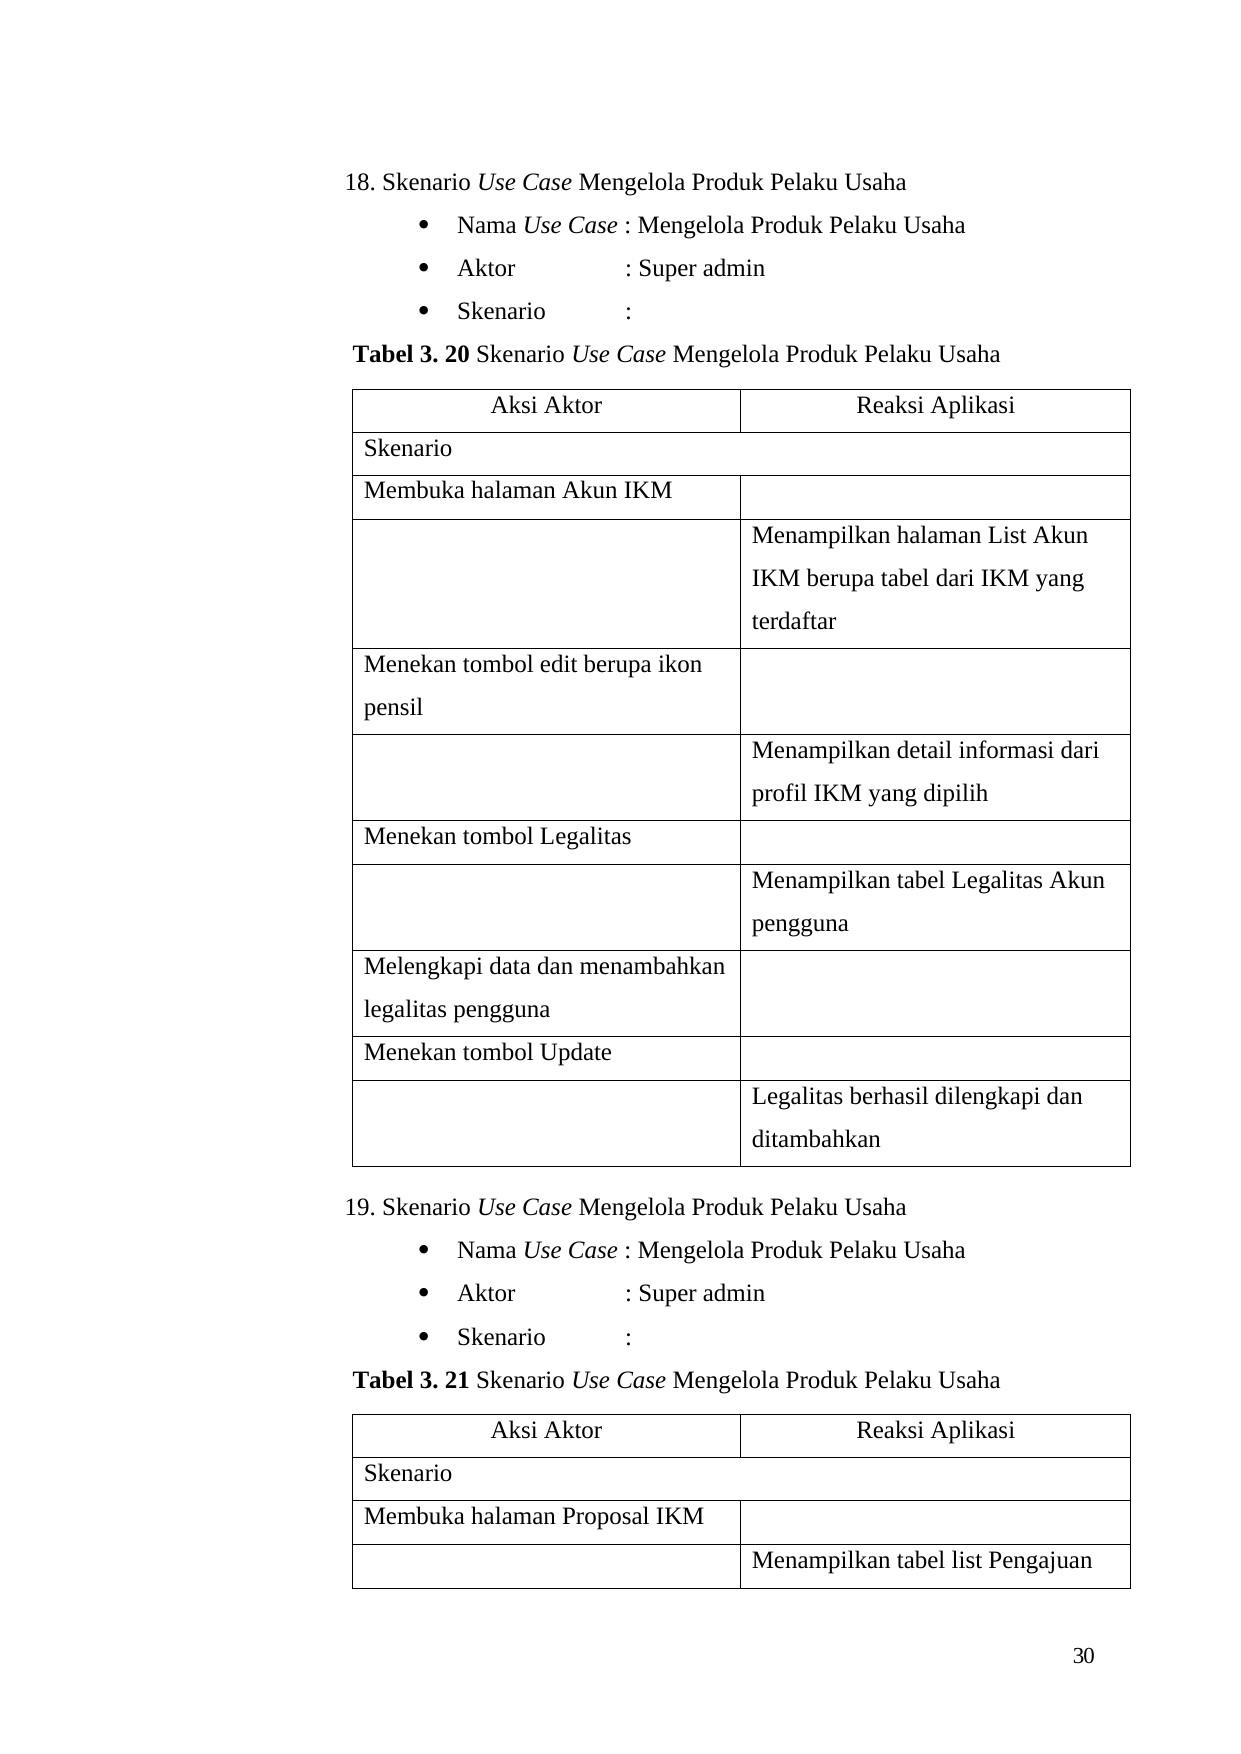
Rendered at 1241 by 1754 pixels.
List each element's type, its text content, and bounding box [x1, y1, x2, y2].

table_cell Menampilkan tabel Legalitas Akun pengguna [741, 865, 1130, 950]
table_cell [741, 1545, 1130, 1588]
table_cell Melengkapi data dan menambahkan legalitas pengguna [353, 951, 740, 1036]
text Tabel 3. 20 Skenario Use Case Mengelola Produk Pelaku Usaha [352, 339, 1136, 368]
text Tabel 3. 21 Skenario Use Case Mengelola Produk Pelaku Usaha [352, 1365, 1136, 1393]
table_cell [741, 951, 1130, 1036]
list Skenario Use Case Mengelola Produk Pelaku Usaha [344, 167, 1136, 195]
table_cell Skenario [353, 1458, 1130, 1500]
table_header Aksi Aktor [353, 1415, 740, 1457]
table_cell [353, 1081, 740, 1166]
list Aktor : Super admin [419, 1278, 1136, 1307]
table_cell Legalitas berhasil dilengkapi dan ditambahkan [741, 1081, 1130, 1166]
table_cell Menekan tombol Update [353, 1037, 740, 1080]
table_cell Menampilkan halaman List Akun IKM berupa tabel dari IKM yang terdaftar [741, 520, 1130, 648]
list Nama Use Case : Mengelola Produk Pelaku Usaha [419, 210, 1136, 238]
table_cell Membuka halaman Proposal IKM [353, 1501, 740, 1544]
list Skenario : [419, 1322, 1136, 1350]
table_cell Menekan tombol Legalitas [353, 821, 740, 864]
table_cell Membuka halaman Akun IKM [353, 476, 740, 519]
table_cell [353, 1545, 740, 1588]
table_cell [741, 821, 1130, 864]
list Aktor : Super admin [419, 253, 1136, 282]
table_header Reaksi Aplikasi [741, 1415, 1130, 1457]
table_header Reaksi Aplikasi [741, 390, 1130, 432]
list Nama Use Case : Mengelola Produk Pelaku Usaha [419, 1235, 1136, 1264]
list Skenario : [419, 296, 1136, 325]
table_cell [741, 1037, 1130, 1080]
table_cell [353, 520, 740, 648]
table_cell Skenario [353, 433, 1130, 474]
list Skenario Use Case Mengelola Produk Pelaku Usaha [344, 1192, 1136, 1221]
table_header Aksi Aktor [353, 390, 740, 432]
table_cell Menekan tombol edit berupa ikon pensil [353, 649, 740, 734]
table_cell [353, 735, 740, 820]
table_cell [741, 1501, 1130, 1544]
table_cell Menampilkan detail informasi dari profil IKM yang dipilih [741, 735, 1130, 820]
table_cell [741, 476, 1130, 519]
table_cell [353, 865, 740, 950]
table_cell [741, 649, 1130, 734]
